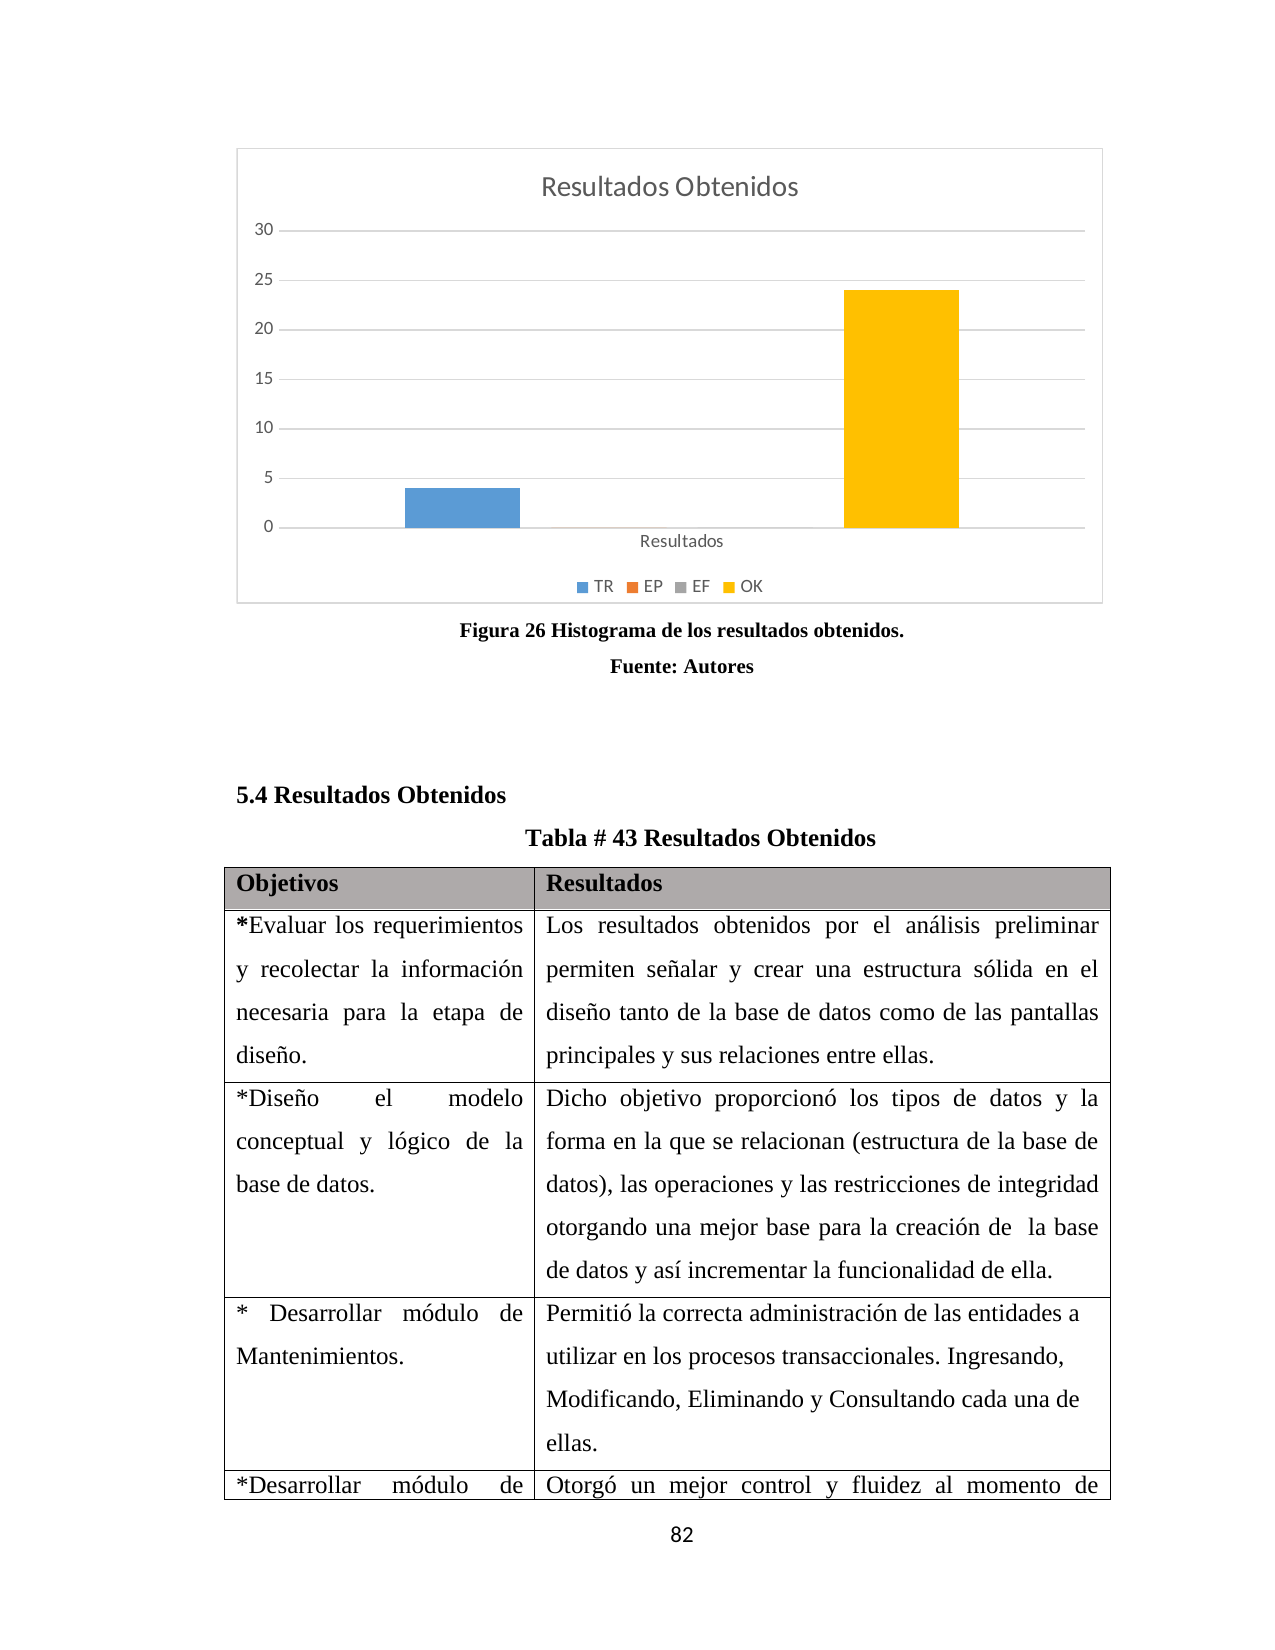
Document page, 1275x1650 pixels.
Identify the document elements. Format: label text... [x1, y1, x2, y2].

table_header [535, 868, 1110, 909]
text Figura 29 Histograma de los resultados obtenidos. [236, 618, 1127, 642]
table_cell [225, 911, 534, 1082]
subtitle 5.4 Resultados Obtenidos [236, 780, 1127, 809]
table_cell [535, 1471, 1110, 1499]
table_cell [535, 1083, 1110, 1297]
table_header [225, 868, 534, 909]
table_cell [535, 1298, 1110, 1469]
text Fuente: Autores [236, 654, 1127, 678]
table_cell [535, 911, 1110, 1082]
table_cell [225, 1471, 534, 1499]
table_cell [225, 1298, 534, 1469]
text Tabla # 43 Resultados Obtenidos [274, 823, 1127, 852]
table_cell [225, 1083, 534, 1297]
